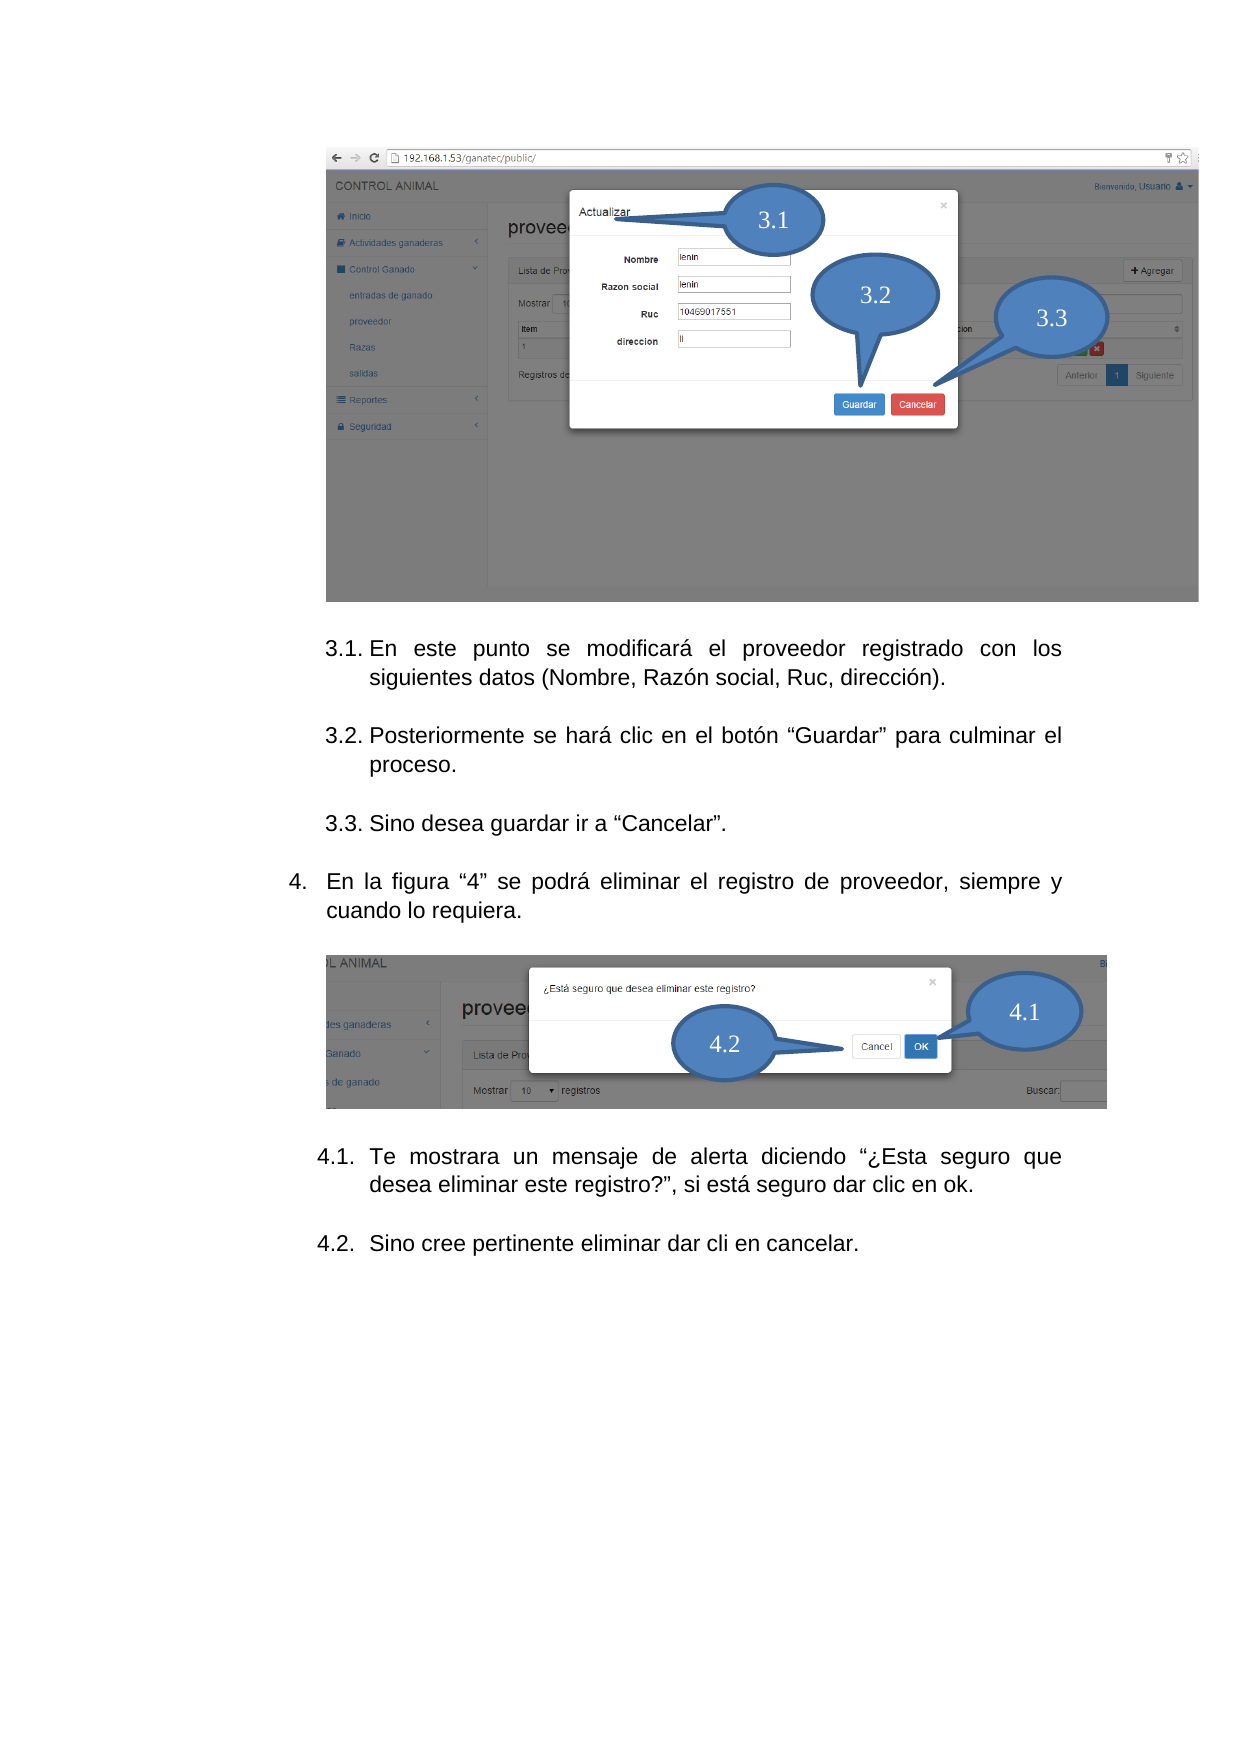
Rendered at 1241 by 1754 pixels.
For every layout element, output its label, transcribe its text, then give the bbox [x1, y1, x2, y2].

picture [326, 147, 1199, 602]
list Posteriormente se hará clic en el botón “Guardar” para culminar el proceso. [325, 722, 1063, 777]
list Sino desea guardar ir a “Cancelar”. [325, 809, 1063, 836]
picture [326, 955, 1107, 1109]
list En la figura “4” se podrá eliminar el registro de proveedor, siempre y cuando lo requiera. [288, 868, 1063, 923]
list Sino cree pertinente eliminar dar cli en cancelar. [317, 1230, 1063, 1256]
list En este punto se modificará el proveedor registrado con los siguientes datos (Nombre, Razón social, Ruc, dirección). [325, 635, 1063, 690]
list Te mostrara un mensaje de alerta diciendo “¿Esta seguro que desea eliminar este registro?”, si está seguro dar clic en ok. [317, 1143, 1063, 1198]
